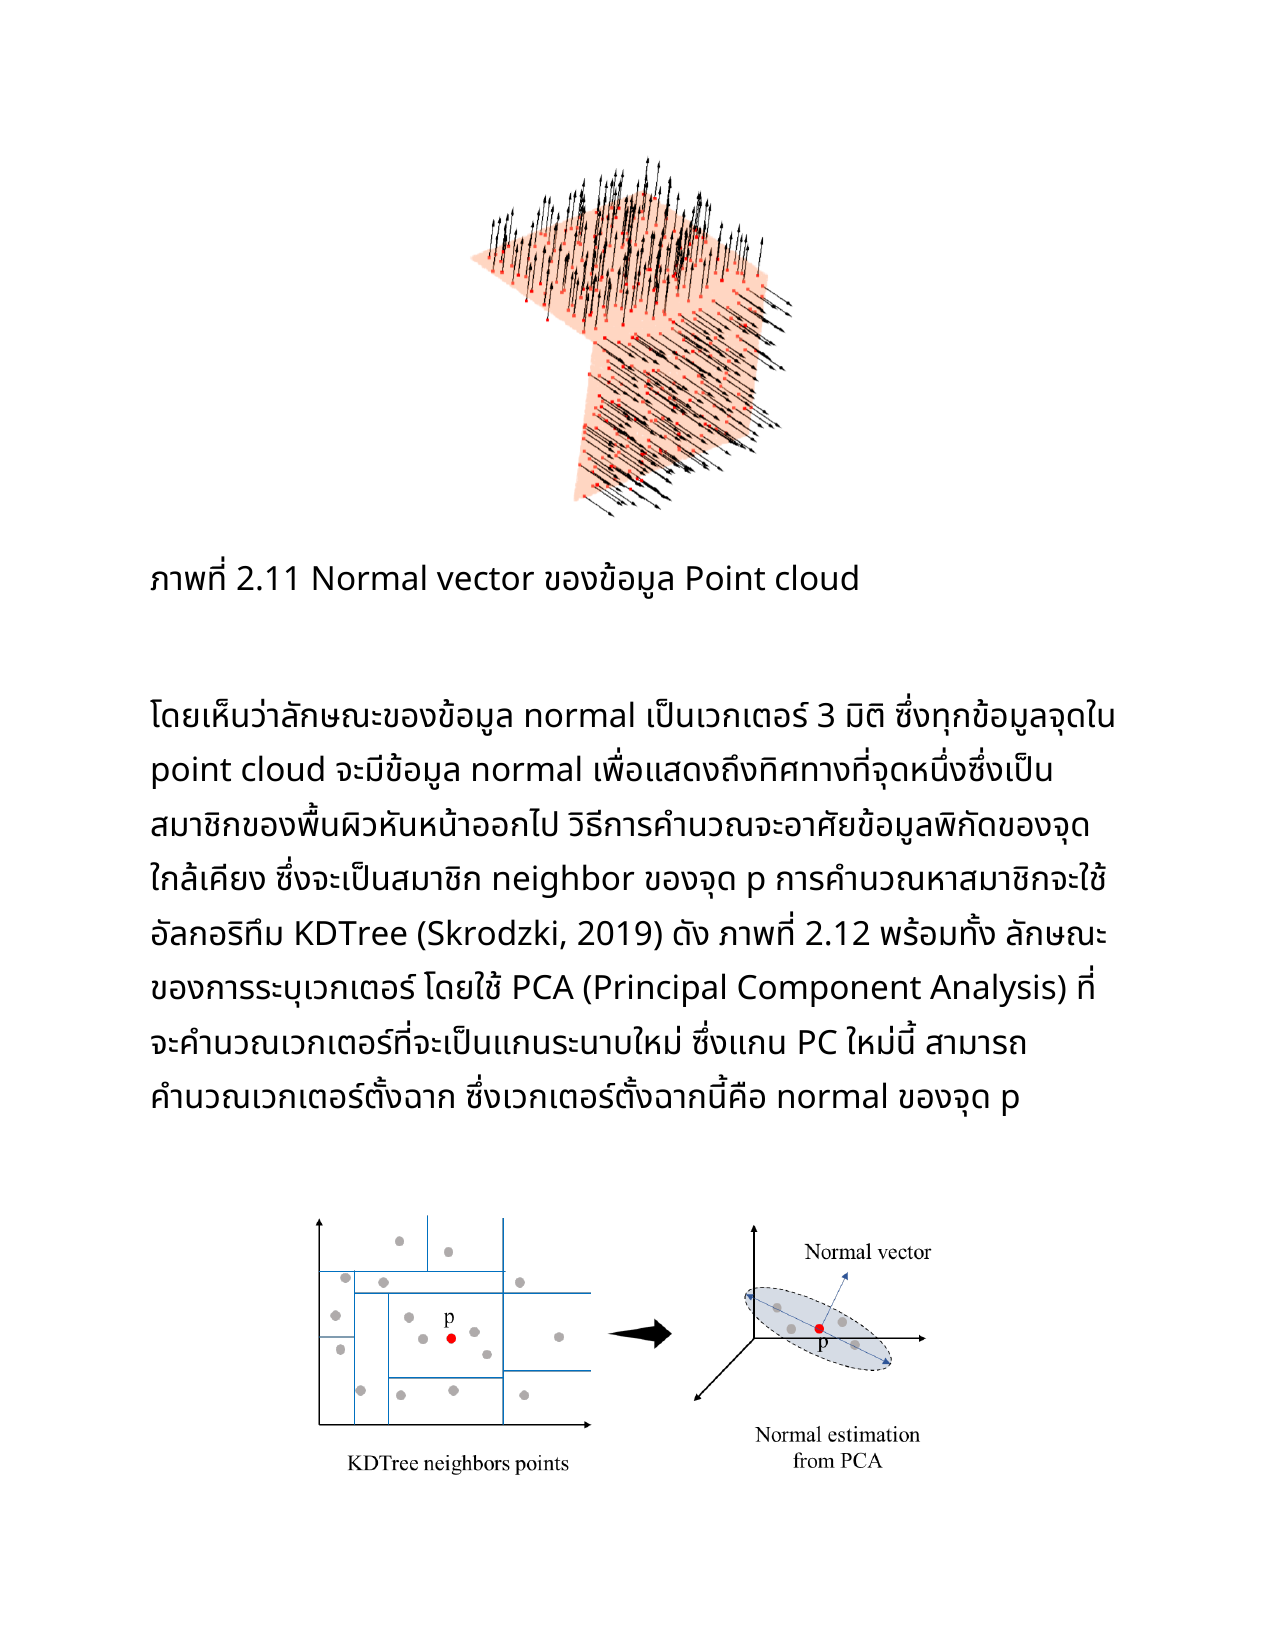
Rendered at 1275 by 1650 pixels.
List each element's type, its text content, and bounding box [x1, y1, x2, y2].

picture [442, 150, 833, 536]
text ภาพที่ 2.11 Normal vector ของข้อมูล Point cloud [150, 554, 1125, 605]
text โดยเห็นว่าลักษณะของข้อมูล normal เป็นเวกเตอร์ 3 มิติ ซึ่งทุกข้อมูลจุดใน point cloud จะมีข้อมูล normal เพื่อแสดงถึงทิศทางที่จุดหนึ่งซึ่งเป็นสมาชิกของพื้นผิวหันหน้าออกไป วิธีการคำนวณจะอาศัยข้อมูลพิกัดของจุดใกล้เคียง ซึ่งจะเป็นสมาชิก neighbor ของจุด p การคำนวณหาสมาชิกจะใช้ อัลกอริทึม KDTree (Skrodzki, 2019) ดัง ภาพที่ 2.12 พร้อมทั้ง ลักษณะของการระบุเวกเตอร์ โดยใช้ PCA (Principal Component Analysis) ที่จะคำนวณเวกเตอร์ที่จะเป็นแกนระนาบใหม่ ซึ่งแกน PC ใหม่นี้ สามารถคำนวณเวกเตอร์ตั้งฉาก ซึ่งเวกเตอร์ตั้งฉากนี้คือ normal ของจุด p [150, 691, 1125, 1124]
picture [311, 1210, 964, 1489]
